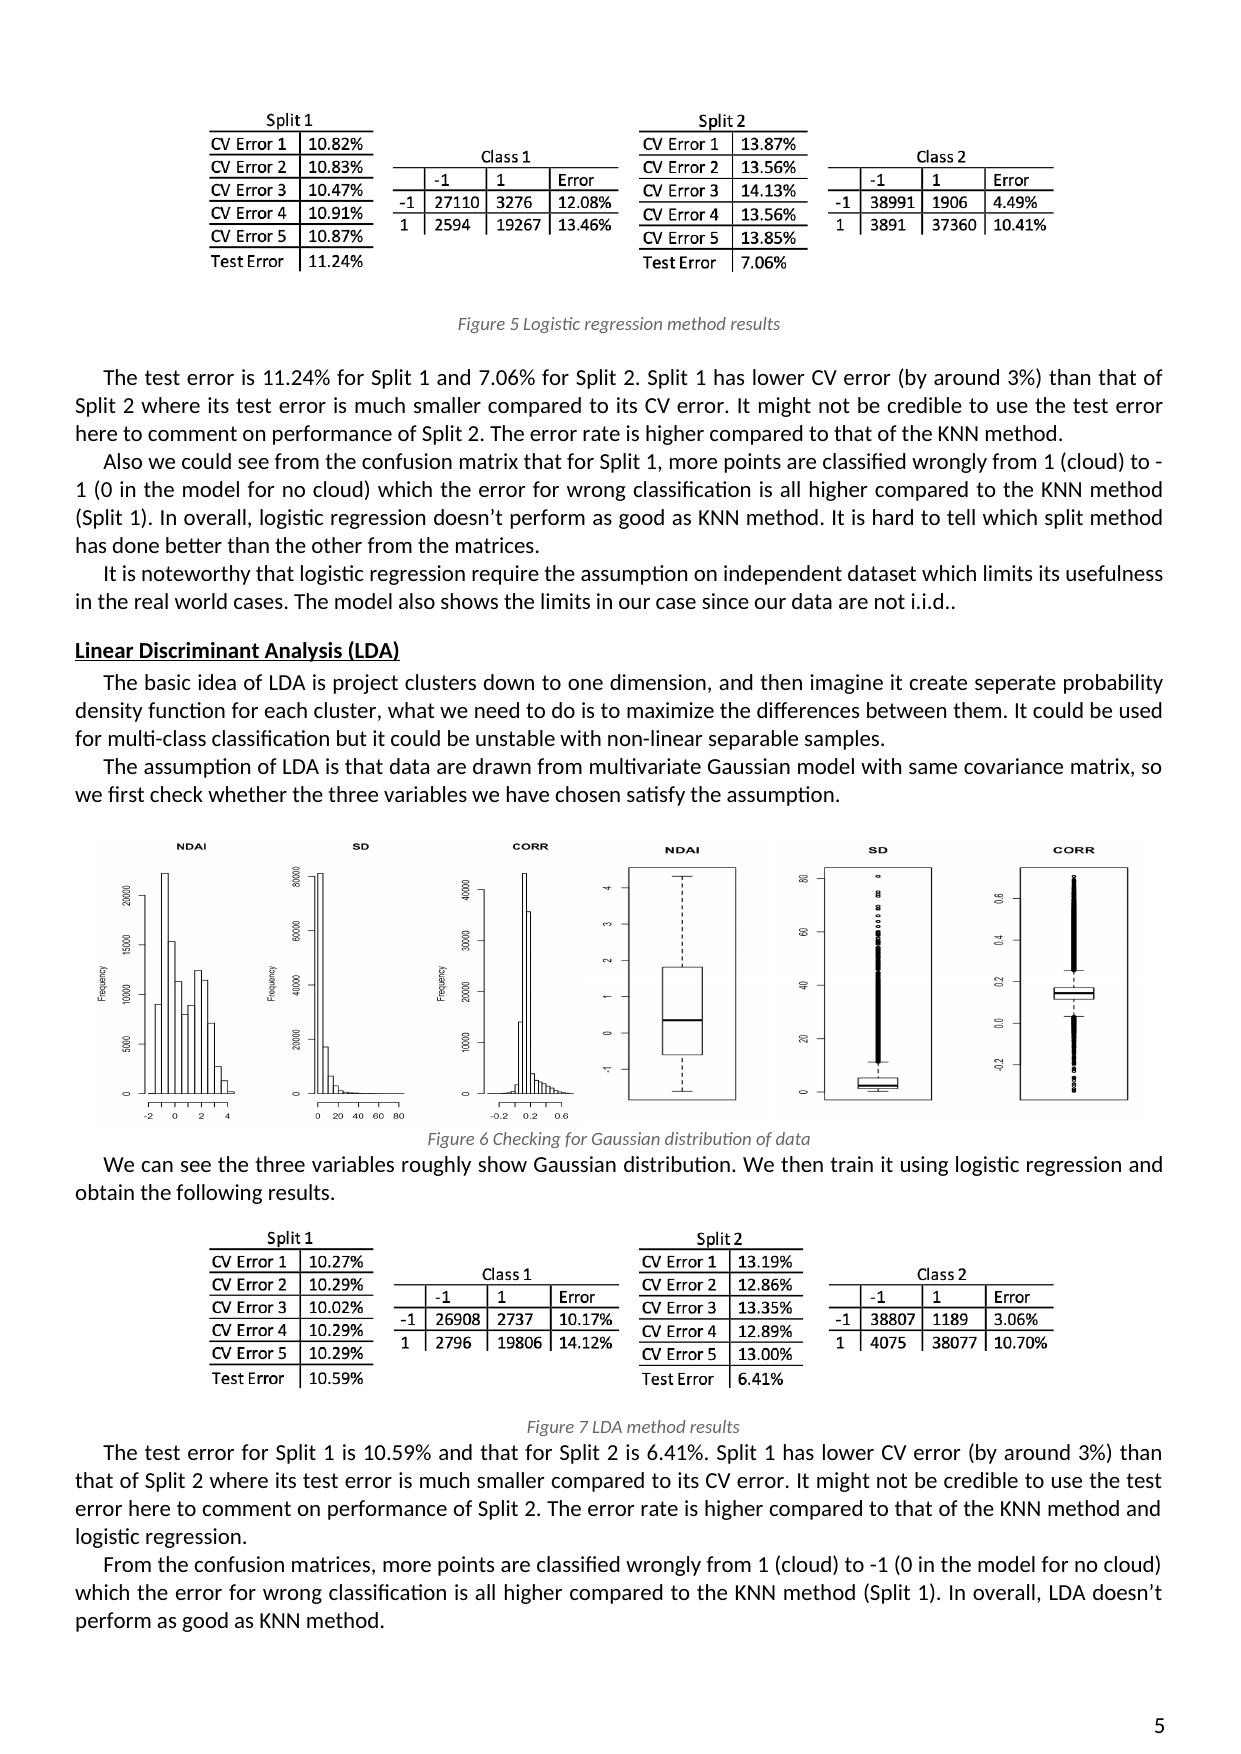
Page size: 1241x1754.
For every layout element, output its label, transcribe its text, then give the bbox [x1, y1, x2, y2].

picture [209, 107, 374, 272]
subtitle Linear Discriminant Analysis (LDA) [75, 636, 1165, 664]
picture [393, 1261, 620, 1351]
text From the confusion matrices, more points are classified wrongly from 1 (cloud) to -1 (0 in the model for no cloud) which the error for wrong classification is all higher compared to the KNN method (Split 1). In overall, LDA doesn’t perform as good as KNN method. [75, 1550, 1165, 1634]
picture [209, 1225, 374, 1389]
picture [639, 1226, 804, 1388]
picture [392, 145, 619, 235]
picture [828, 1261, 1054, 1351]
picture [639, 107, 808, 272]
text The test error for Split 1 is 10.59% and that for Split 2 is 6.41%. Split 1 has lower CV error (by around 3%) than that of Split 2 where its test error is much smaller compared to its CV error. It might not be credible to use the test error here to comment on performance of Split 2. The error rate is higher compared to that of the KNN method and logistic regression. [75, 1438, 1165, 1550]
text The basic idea of LDA is project clusters down to one dimension, and then imagine it create seperate probability density function for each cluster, what we need to do is to maximize the differences between them. It could be used for multi-class classification but it could be unstable with non-linear separable samples. [75, 668, 1165, 752]
text We can see the three variables roughly show Gaussian distribution. We then train it using logistic regression and obtain the following results. [75, 1150, 1165, 1206]
text It is noteworthy that logistic regression require the assumption on independent dataset which limits its usefulness in the real world cases. The model also shows the limits in our case since our data are not i.i.d.. [75, 559, 1165, 615]
picture [94, 836, 1146, 1128]
text Figure 6 Checking for Gaussian distribution of data [75, 1127, 1165, 1150]
subtitle Figure 7 LDA method results [75, 1415, 1165, 1438]
text The test error is 11.24% for Split 1 and 7.06% for Split 2. Split 1 has lower CV error (by around 3%) than that of Split 2 where its test error is much smaller compared to its CV error. It might not be credible to use the test error here to comment on performance of Split 2. The error rate is higher compared to that of the KNN method. [75, 363, 1165, 447]
text The assumption of LDA is that data are drawn from multivariate Gaussian model with same covariance matrix, so we first check whether the three variables we have chosen satisfy the assumption. [75, 752, 1165, 808]
subtitle Figure 5 Logistic regression method results [75, 312, 1165, 335]
picture [828, 145, 1054, 235]
text Also we could see from the confusion matrix that for Split 1, more points are classified wrongly from 1 (cloud) to -1 (0 in the model for no cloud) which the error for wrong classification is all higher compared to the KNN method (Split 1). In overall, logistic regression doesn’t perform as good as KNN method. It is hard to tell which split method has done better than the other from the matrices. [75, 447, 1165, 559]
